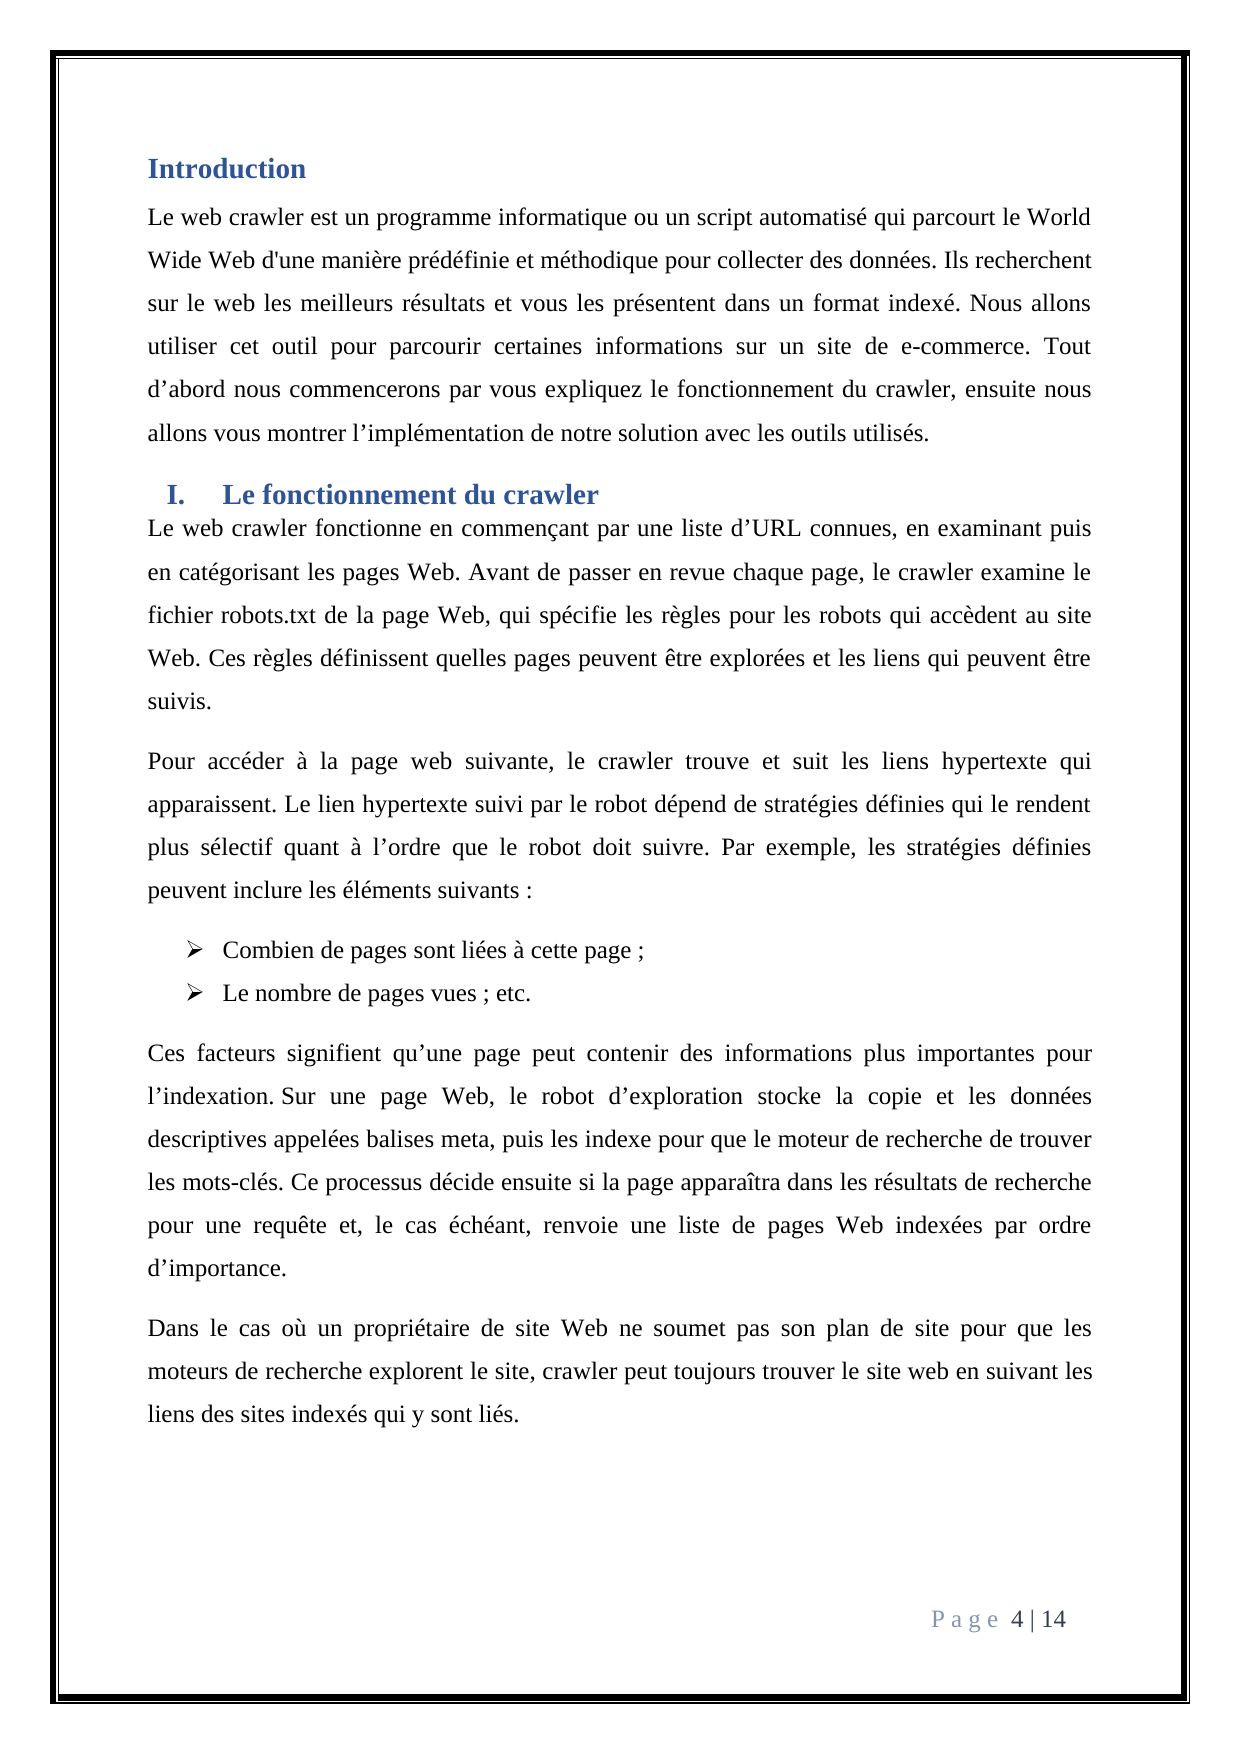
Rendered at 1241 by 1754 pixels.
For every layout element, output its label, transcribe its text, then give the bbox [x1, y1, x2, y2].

subtitle Introduction [147, 152, 1093, 185]
text Ces facteurs signifient qu’une page peut contenir des informations plus importantes pour l’indexation. Sur une page Web, le robot d’exploration stocke la copie et les données descriptives appelées balises meta, puis les indexe pour que le moteur de recherche de trouver les mots-clés. Ce processus décide ensuite si la page apparaîtra dans les résultats de recherche pour une requête et, le cas échéant, renvoie une liste de pages Web indexées par ordre d’importance. [147, 1038, 1093, 1282]
subtitle Le fonctionnement du crawler [185, 477, 1093, 511]
text Le web crawler fonctionne en commençant par une liste d’URL connues, en examinant puis en catégorisant les pages Web. Avant de passer en revue chaque page, le crawler examine le fichier robots.txt de la page Web, qui spécifie les règles pour les robots qui accèdent au site Web. Ces règles définissent quelles pages peuvent être explorées et les liens qui peuvent être suivis. [147, 513, 1093, 715]
list Combien de pages sont liées à cette page ; [185, 935, 1093, 964]
list Le nombre de pages vues ; etc. [185, 978, 1093, 1007]
text Dans le cas où un propriétaire de site Web ne soumet pas son plan de site pour que les moteurs de recherche explorent le site, crawler peut toujours trouver le site web en suivant les liens des sites indexés qui y sont liés. [147, 1313, 1093, 1428]
text Le web crawler est un programme informatique ou un script automatisé qui parcourt le World Wide Web d'une manière prédéfinie et méthodique pour collecter des données. Ils recherchent sur le web les meilleurs résultats et vous les présentent dans un format indexé. Nous allons utiliser cet outil pour parcourir certaines informations sur un site de e-commerce. Tout d’abord nous commencerons par vous expliquez le fonctionnement du crawler, ensuite nous allons vous montrer l’implémentation de notre solution avec les outils utilisés. [147, 202, 1093, 446]
text Pour accéder à la page web suivante, le crawler trouve et suit les liens hypertexte qui apparaissent. Le lien hypertexte suivi par le robot dépend de stratégies définies qui le rendent plus sélectif quant à l’ordre que le robot doit suivre. Par exemple, les stratégies définies peuvent inclure les éléments suivants : [147, 746, 1093, 904]
